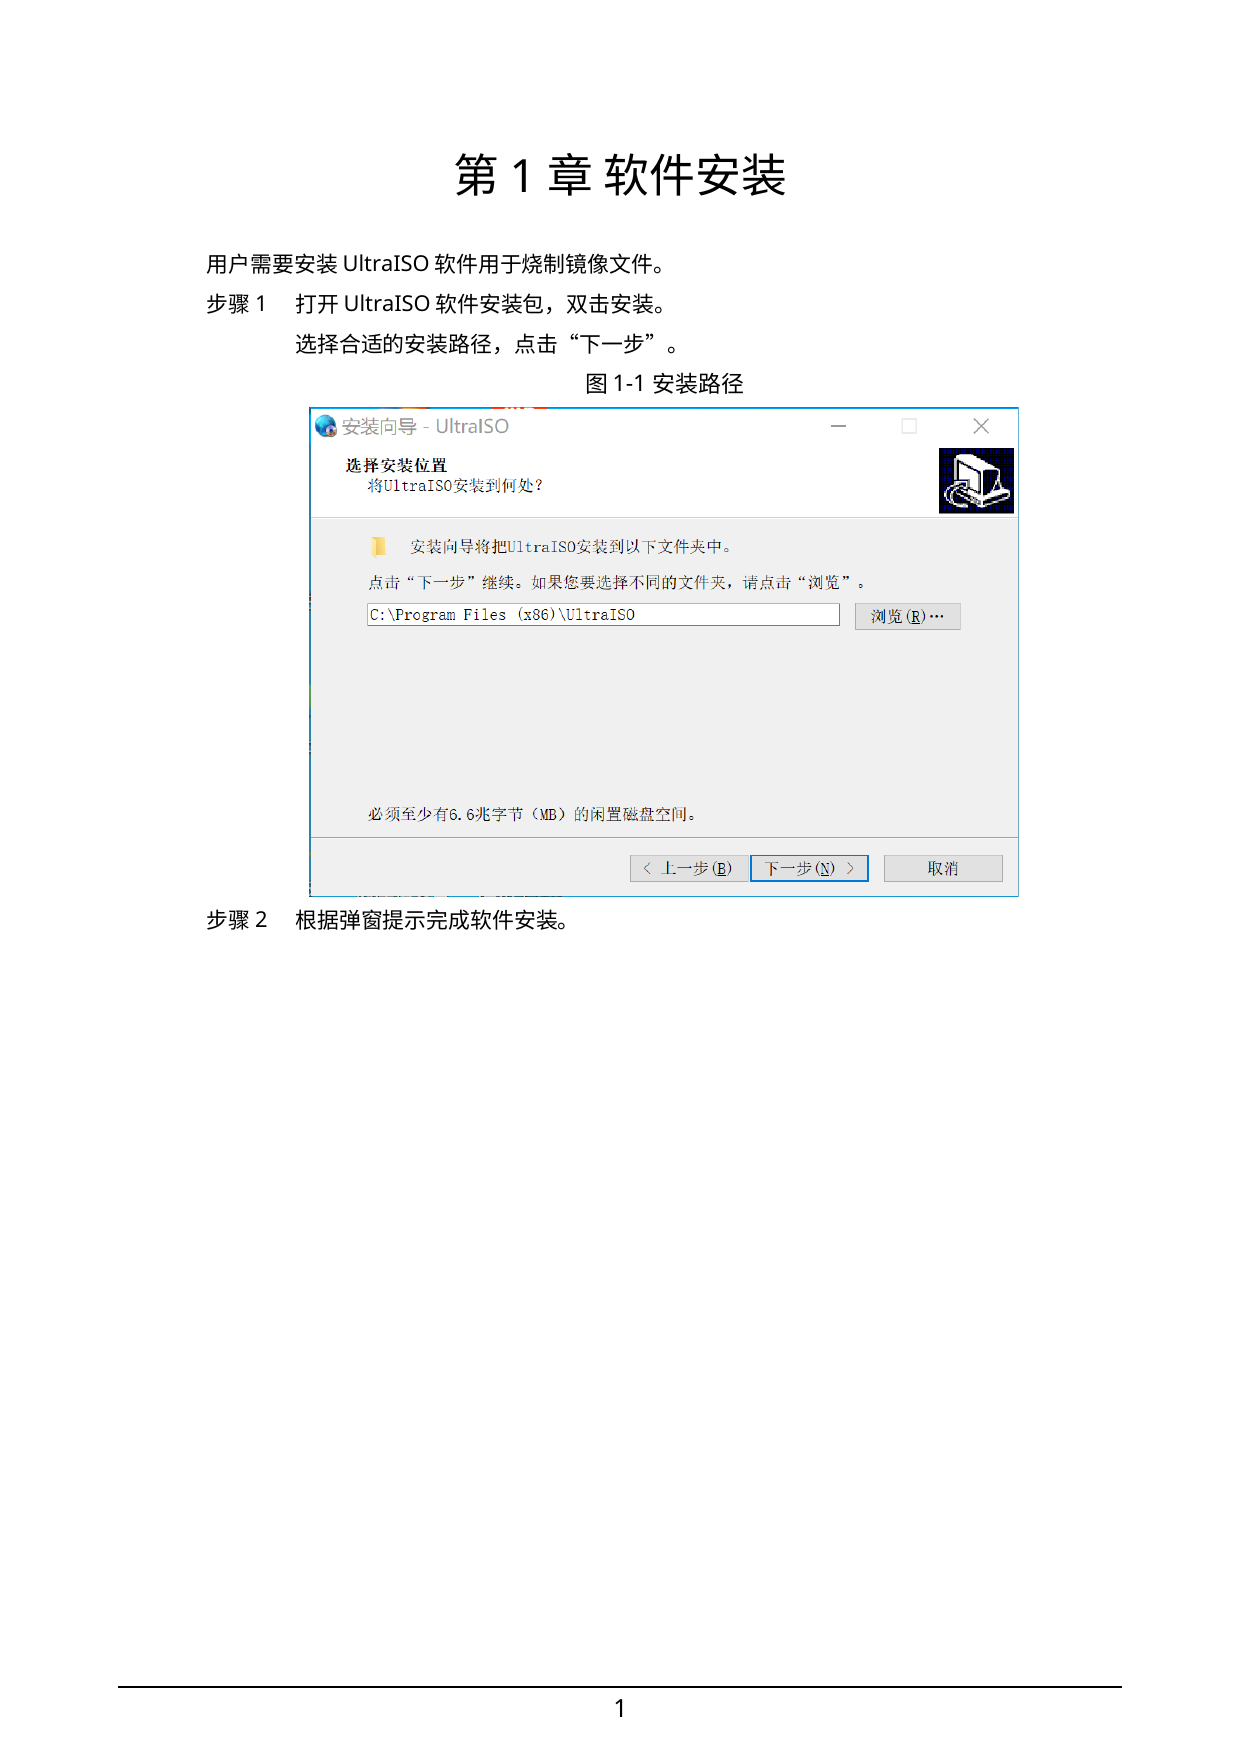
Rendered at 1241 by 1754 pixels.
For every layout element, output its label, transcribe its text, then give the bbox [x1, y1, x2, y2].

text 选择合适的安装路径，点击“下一步”。 [295, 327, 1122, 358]
picture [309, 407, 1019, 897]
text 步骤2 根据弹窗提示完成软件安装。 [207, 903, 1122, 935]
text 用户需要安装UltraISO软件用于烧制镜像文件。 [207, 247, 1122, 279]
text 第 1 章 软件安装 [118, 139, 1122, 206]
text 图1-1 安装路径 [207, 366, 1122, 399]
text 步骤1 打开UltraISO软件安装包，双击安装。 [207, 287, 1122, 319]
